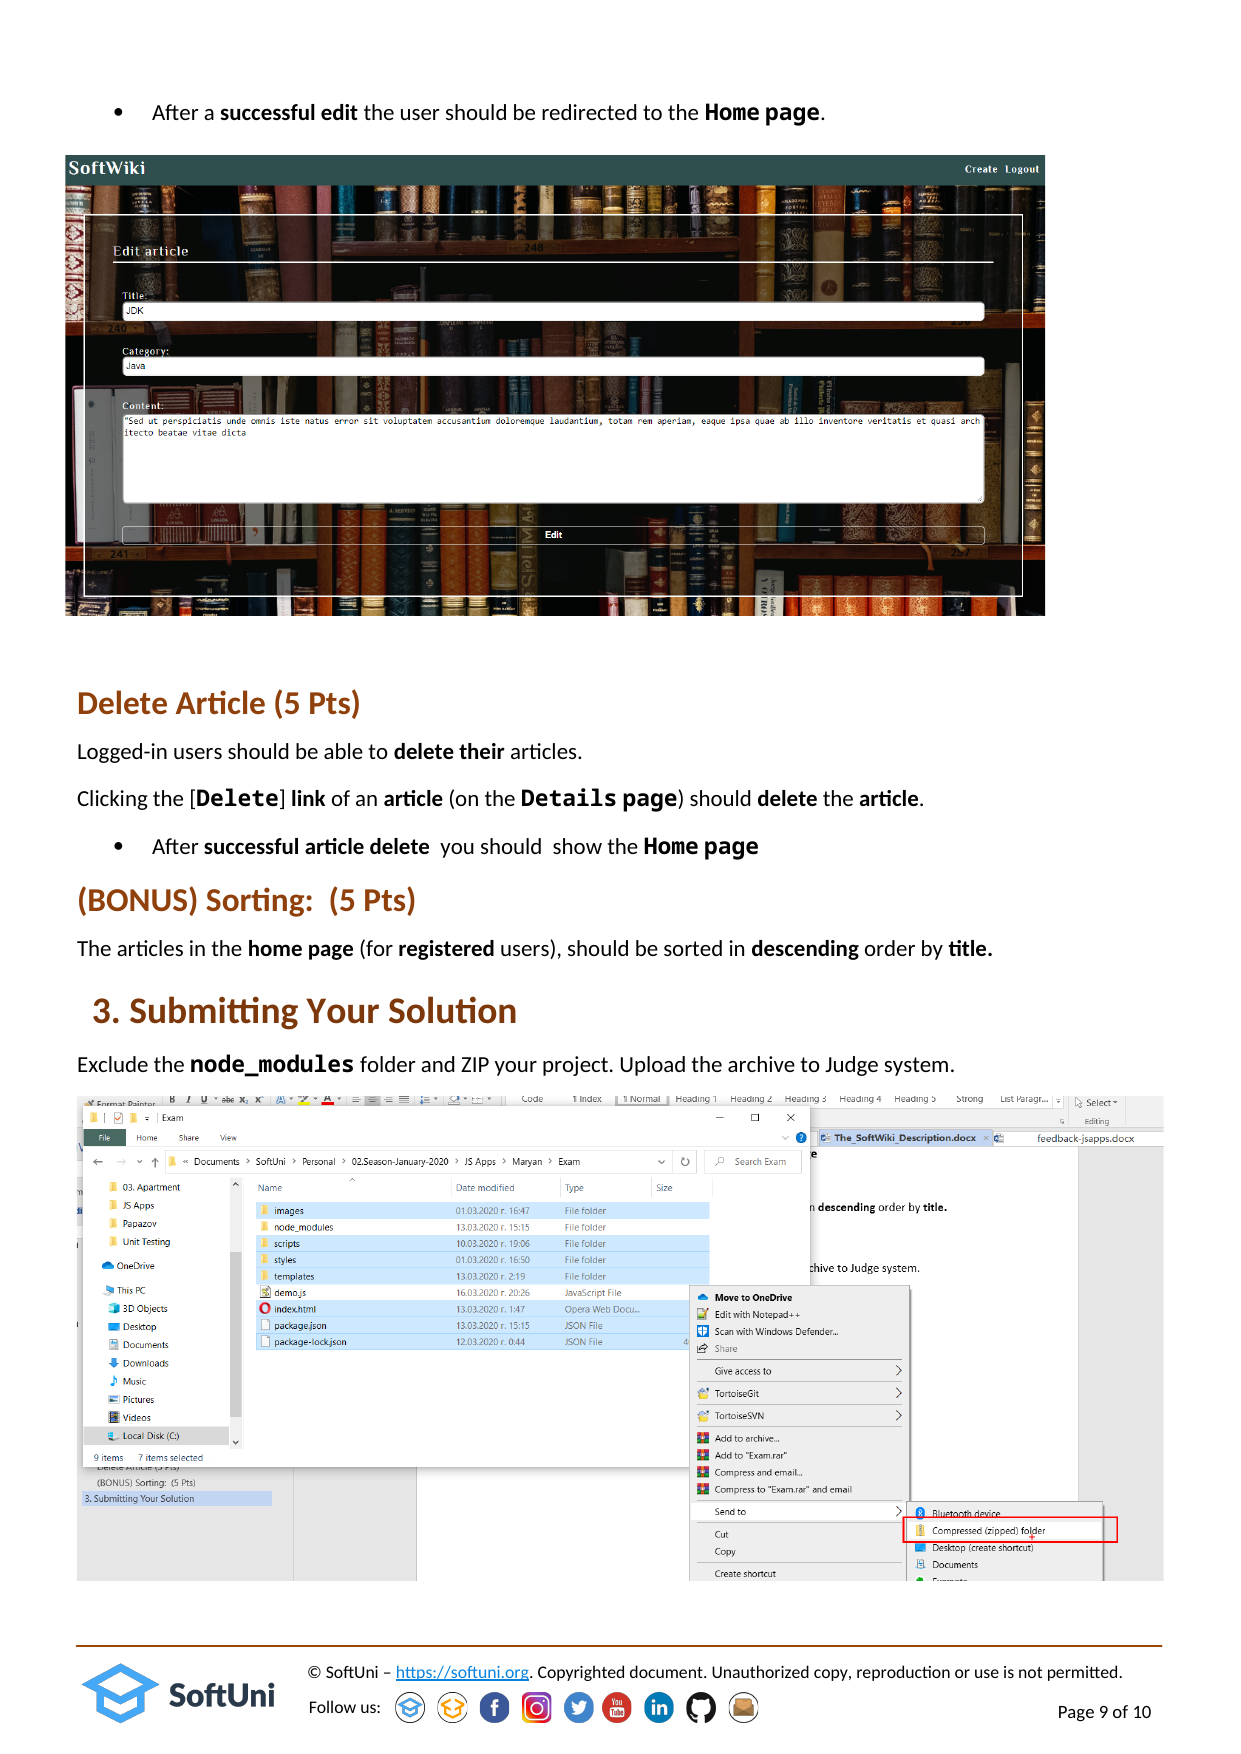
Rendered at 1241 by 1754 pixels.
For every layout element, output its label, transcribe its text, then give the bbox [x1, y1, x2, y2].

picture [65, 155, 1046, 616]
picture [602, 1692, 632, 1723]
text Exclude the node_modules folder and ZIP your project. Upload the archive to Judge system. [77, 1048, 1163, 1079]
picture [658, 1705, 667, 1714]
text Logged-in users should be able to delete their articles. [77, 737, 1163, 765]
picture [522, 1692, 552, 1723]
picture [665, 1692, 674, 1701]
subtitle (BONUS) Sorting: (5 Pts) [77, 879, 1163, 919]
picture [395, 1692, 425, 1723]
picture [564, 1692, 594, 1723]
picture [644, 1692, 653, 1701]
subtitle Delete Article (5 Pts) [77, 682, 1163, 723]
picture [686, 1692, 716, 1723]
picture [728, 1692, 759, 1723]
picture [665, 1714, 674, 1723]
list After a successful edit the user should be redirected to the Home page. [114, 95, 1163, 127]
text The articles in the home page (for registered users), should be sorted in descending order by title. [77, 934, 1163, 962]
picture [76, 1096, 1164, 1581]
subtitle Submitting Your Solution [92, 987, 1163, 1033]
picture [479, 1692, 510, 1723]
list After successful article delete you should show the Home page [114, 830, 1163, 862]
text Clicking the [Delete] link of an article (on the Details page) should delete the article. [77, 782, 1163, 813]
picture [644, 1714, 653, 1723]
picture [437, 1692, 468, 1723]
picture [75, 1658, 281, 1729]
